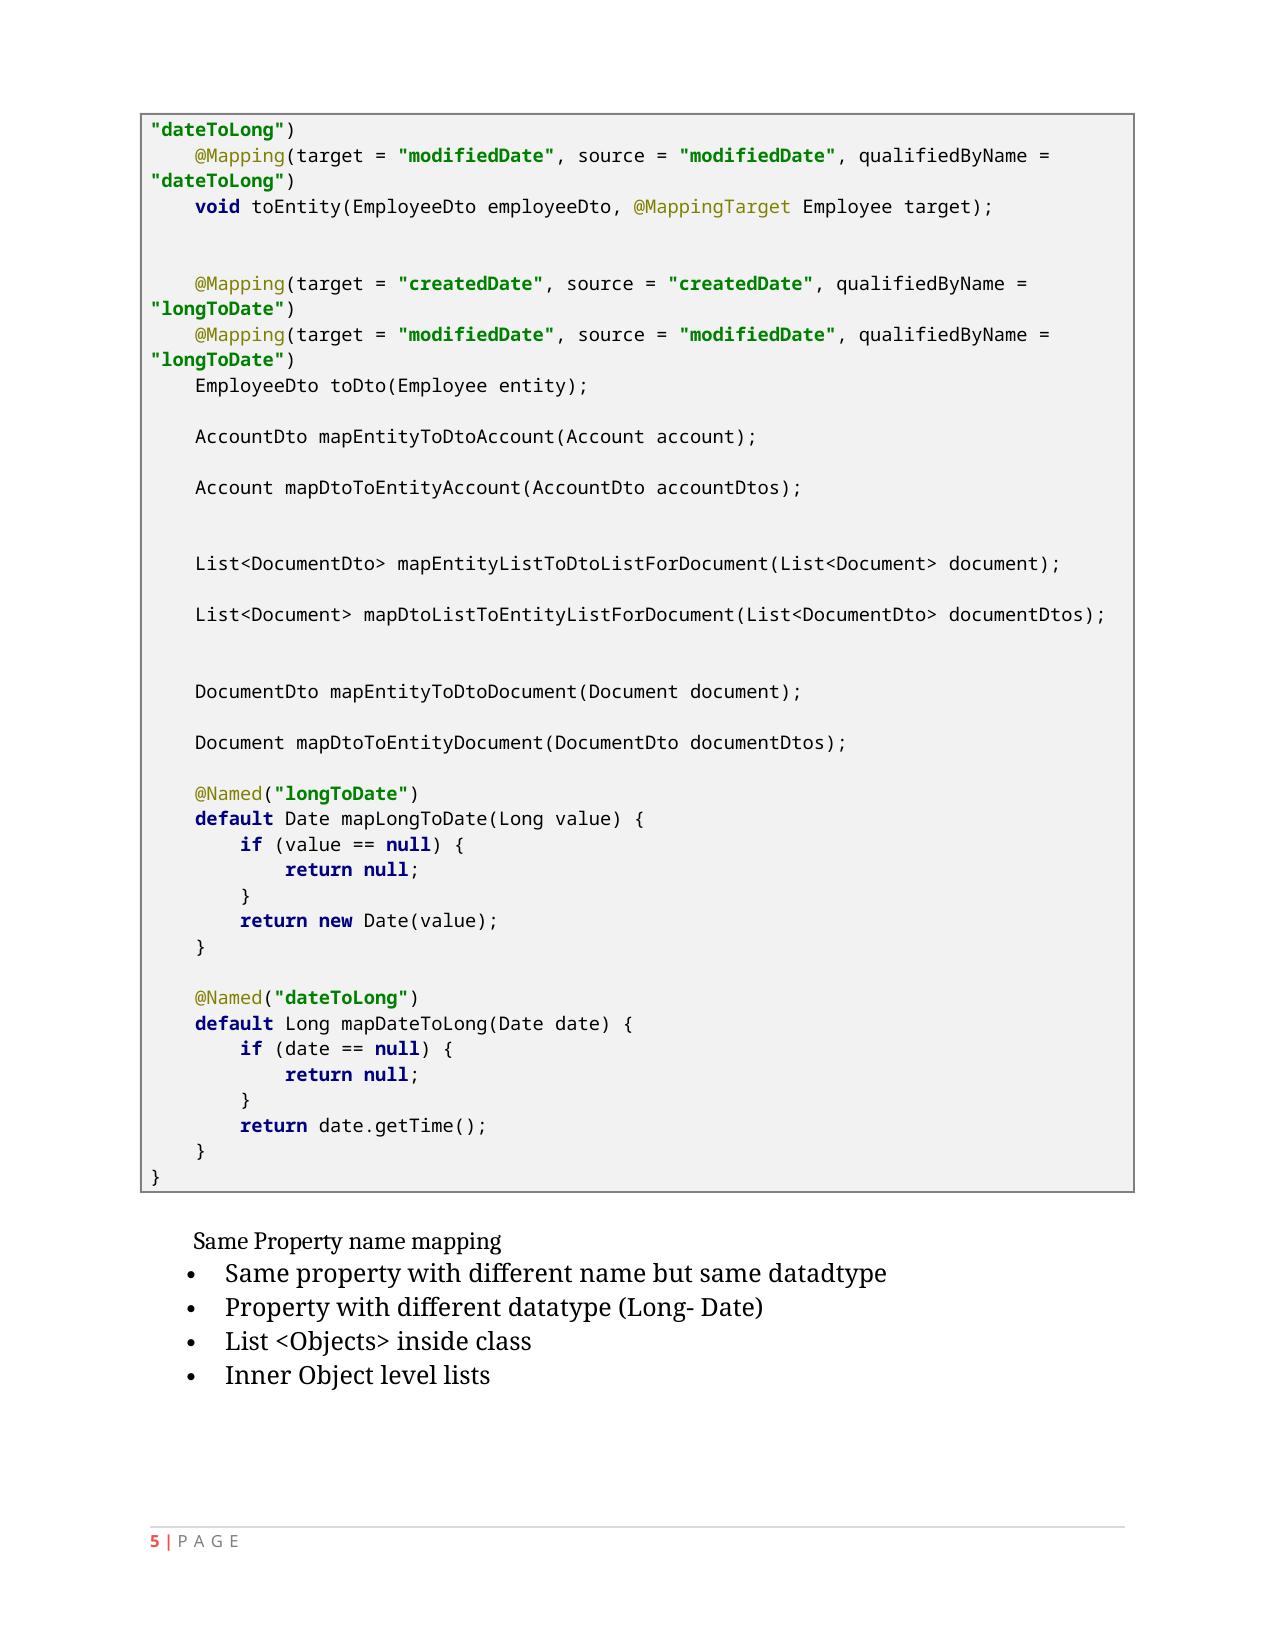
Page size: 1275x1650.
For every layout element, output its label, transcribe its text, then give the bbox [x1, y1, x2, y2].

list List <Objects> inside class [187, 1324, 1125, 1358]
list Same Property name mapping [194, 1227, 1125, 1256]
list Same property with different name but same datadtype [187, 1256, 1125, 1289]
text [142, 115, 1133, 1191]
list Property with different datatype (Long- Date) [187, 1289, 1125, 1324]
list Inner Object level lists [187, 1358, 1125, 1392]
